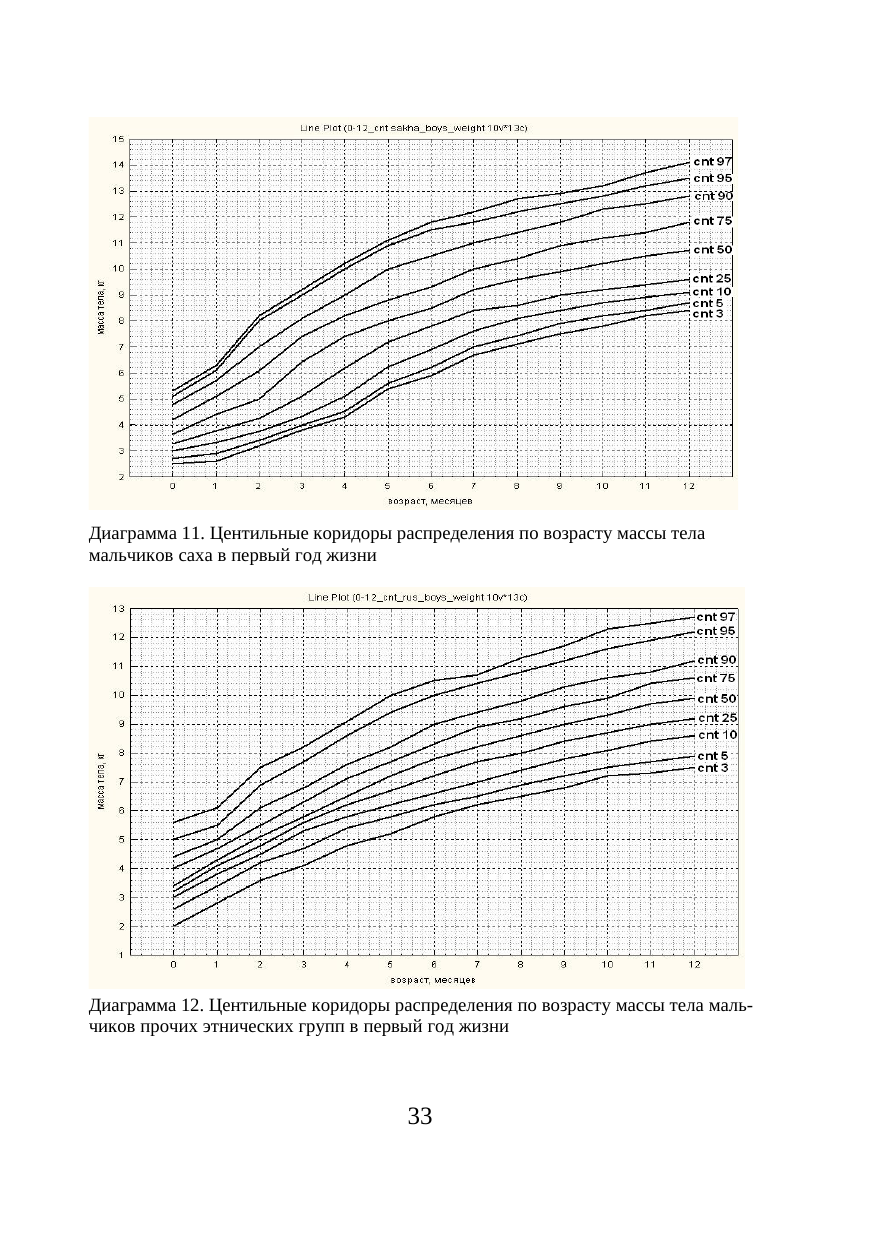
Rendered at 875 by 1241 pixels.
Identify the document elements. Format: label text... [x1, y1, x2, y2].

picture [88, 587, 745, 989]
picture [88, 117, 739, 510]
text Диаграмма 11. Центильные коридоры распределения по возрасту массы тела мальчиков саха в первый год жизни [88, 522, 707, 565]
subtitle 33 [131, 1101, 709, 1129]
